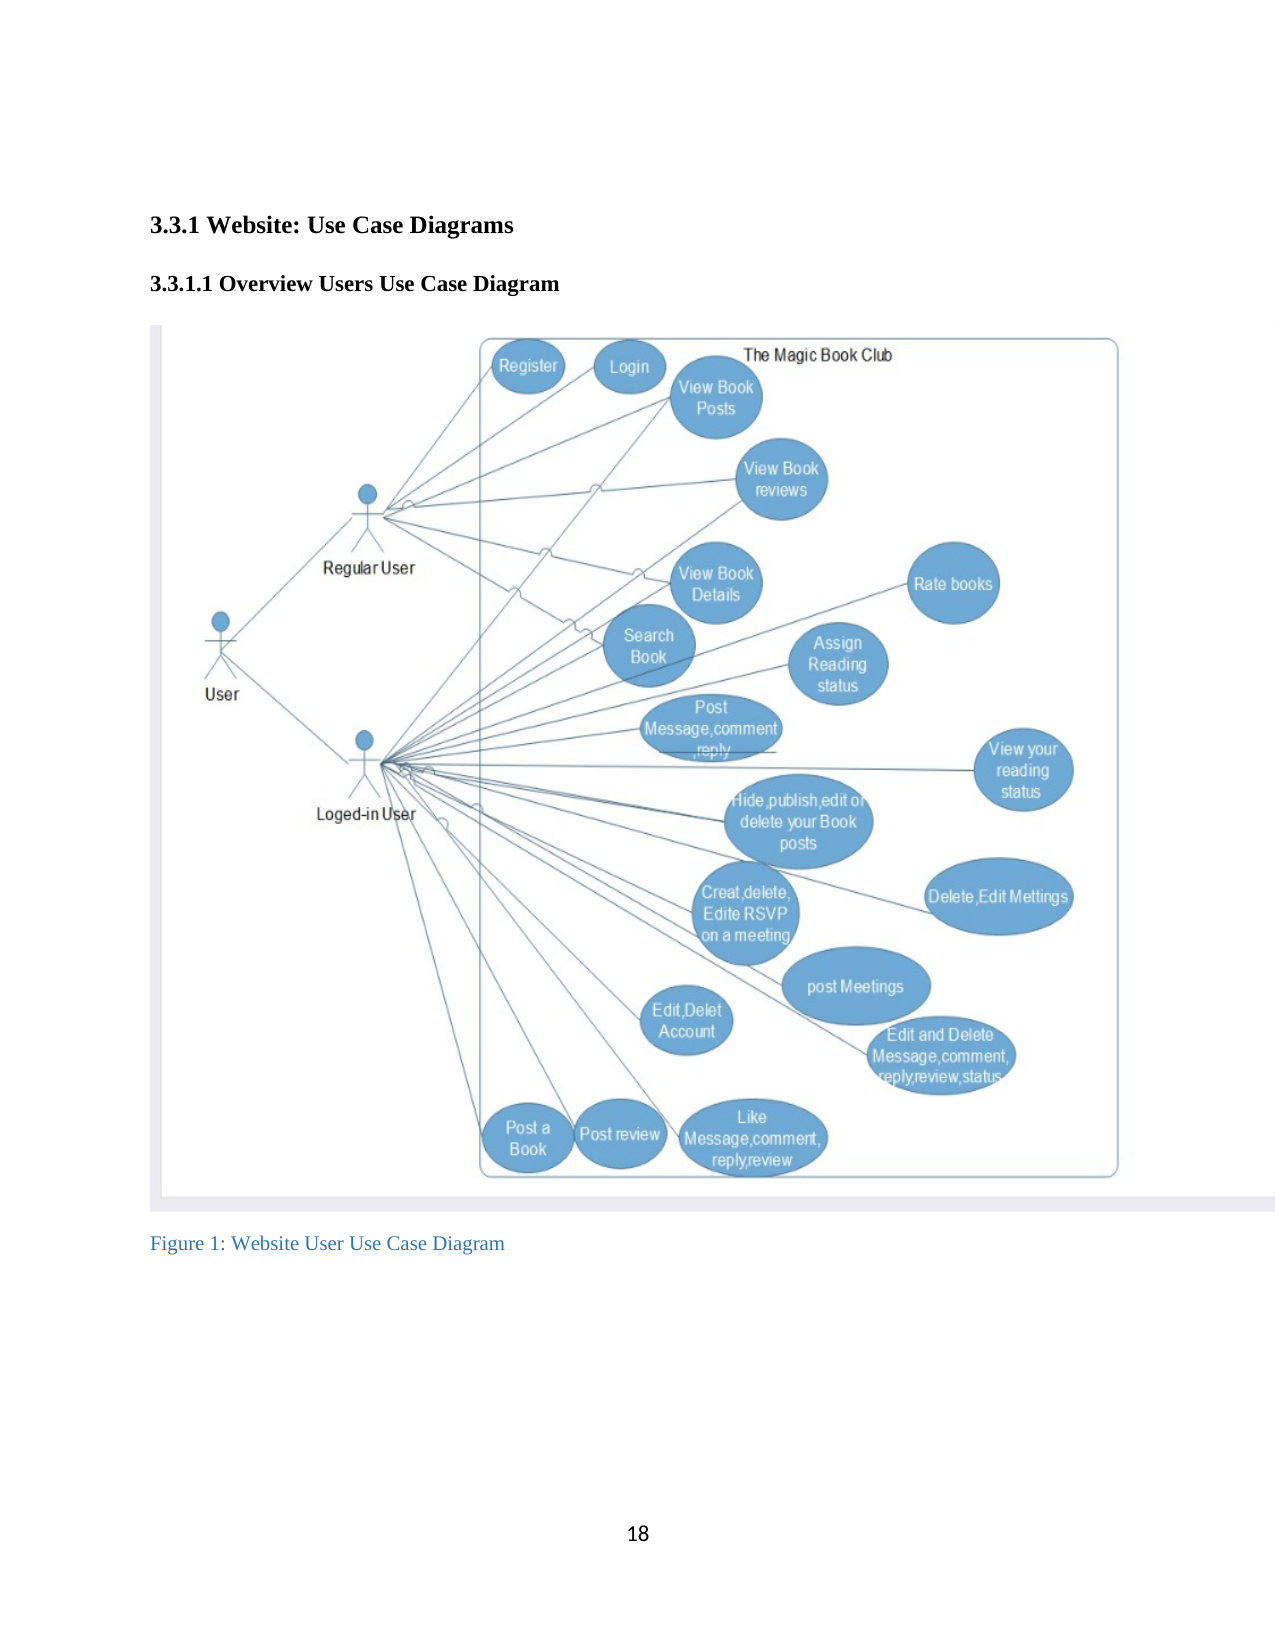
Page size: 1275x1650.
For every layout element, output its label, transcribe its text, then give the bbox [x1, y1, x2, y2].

text 3.3.1.1 Overview Users Use Case Diagram [150, 269, 1125, 296]
text 3.3.1 Website: Use Case Diagrams [150, 210, 1125, 238]
picture [150, 325, 1275, 1212]
text Figure 1: Website User Use Case Diagram [150, 1231, 1125, 1255]
